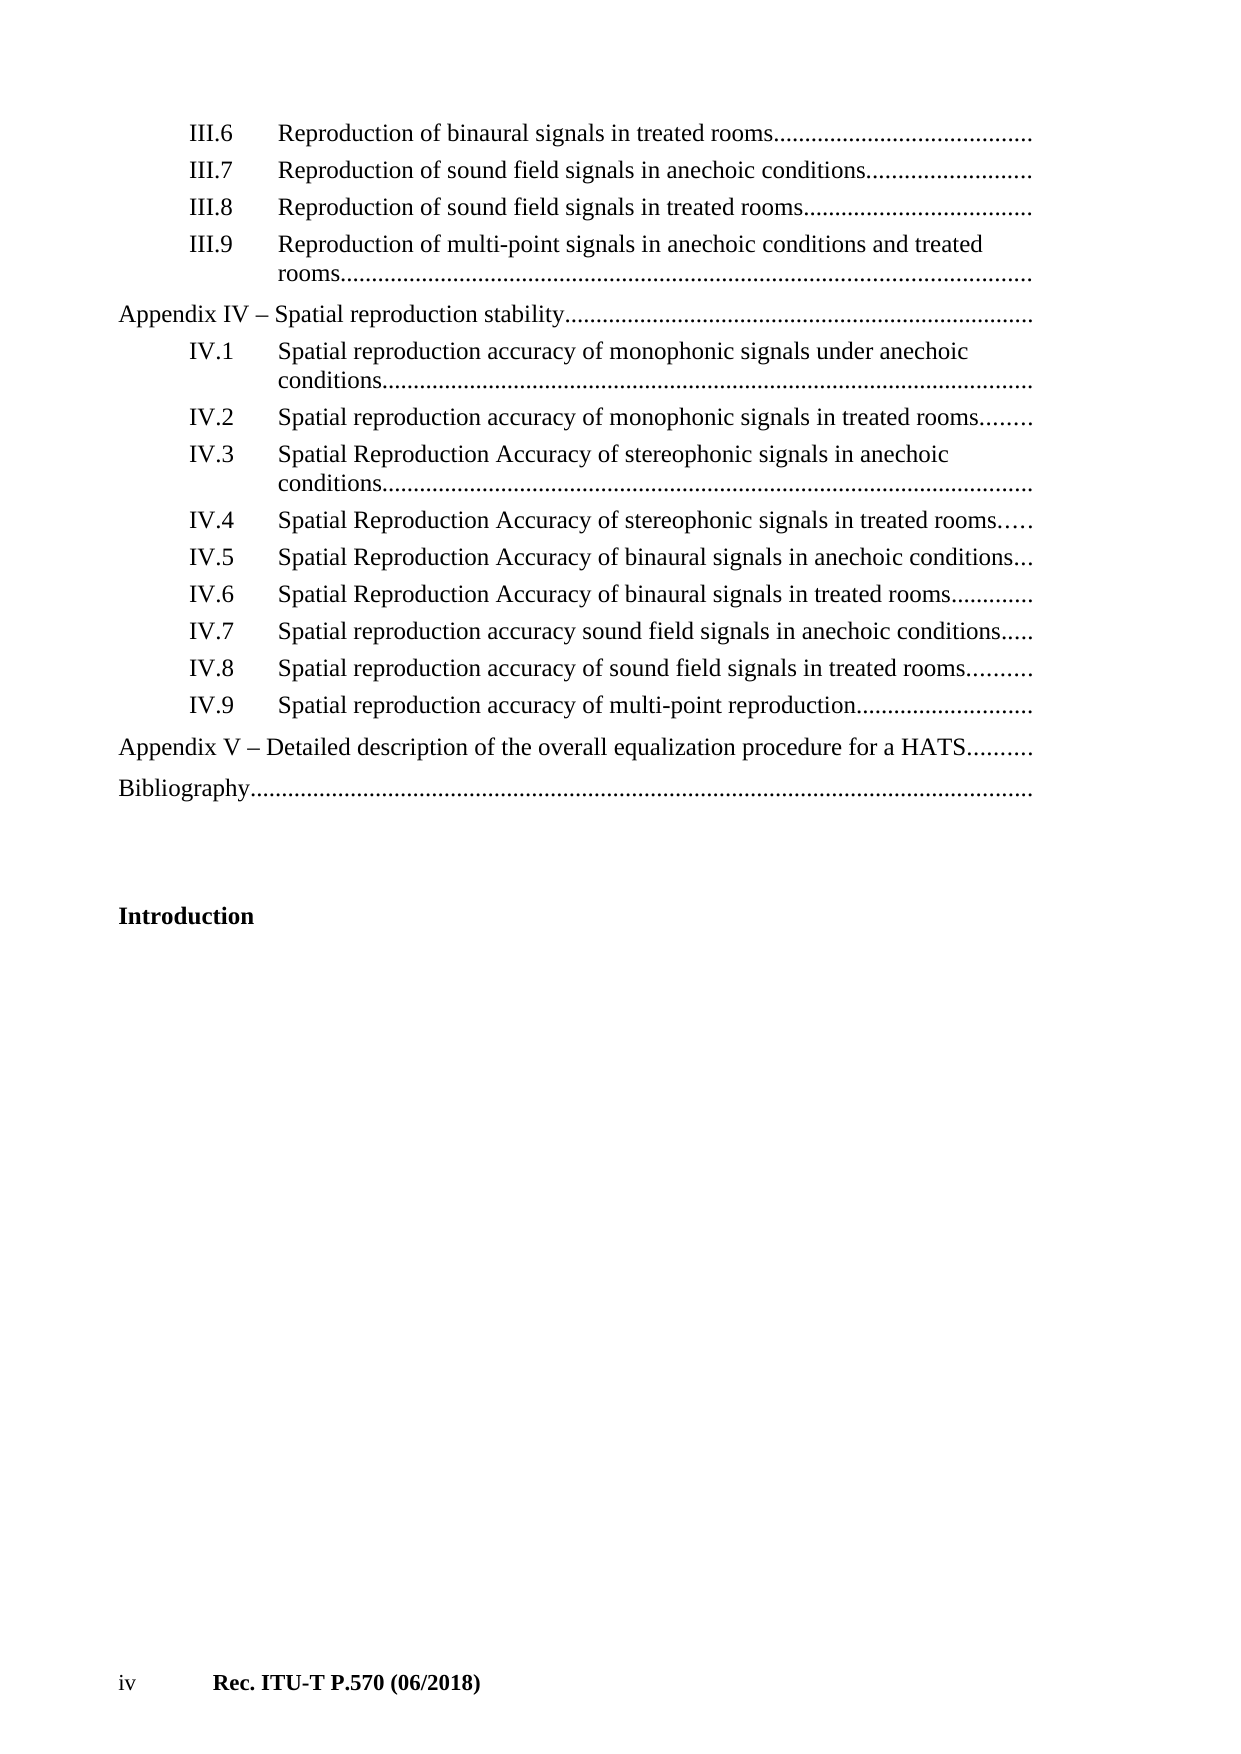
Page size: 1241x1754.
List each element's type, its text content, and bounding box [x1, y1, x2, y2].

text IV.9 Spatial reproduction accuracy of multi-point reproduction 109 [189, 691, 1019, 719]
text IV.4 Spatial Reproduction Accuracy of stereophonic signals in treated rooms 102 [189, 505, 1019, 534]
text III.9 Reproduction of multi-point signals in anechoic conditions and treated rooms 63 [189, 229, 1019, 287]
text IV.2 Spatial reproduction accuracy of monophonic signals in treated rooms 87 [189, 402, 1019, 431]
text IV.6 Spatial Reproduction Accuracy of binaural signals in treated rooms 102 [189, 579, 1019, 608]
text Bibliography 112 [118, 773, 1019, 802]
subtitle Introduction [118, 901, 1122, 930]
text IV.7 Spatial reproduction accuracy sound field signals in anechoic conditions 109 [189, 616, 1019, 645]
text III.6 Reproduction of binaural signals in treated rooms 63 [189, 118, 1019, 147]
text Appendix V – Detailed description of the overall equalization procedure for a HATS 111 [118, 732, 1019, 761]
text IV.8 Spatial reproduction accuracy of sound field signals in treated rooms 109 [189, 653, 1019, 682]
text Appendix IV – Spatial reproduction stability 87 [118, 299, 1019, 328]
text III.7 Reproduction of sound field signals in anechoic conditions 63 [189, 155, 1019, 184]
text IV.1 Spatial reproduction accuracy of monophonic signals under anechoic conditions 87 [189, 336, 1019, 394]
text IV.5 Spatial Reproduction Accuracy of binaural signals in anechoic conditions 102 [189, 542, 1019, 571]
text III.8 Reproduction of sound field signals in treated rooms 63 [189, 192, 1019, 221]
text IV.3 Spatial Reproduction Accuracy of stereophonic signals in anechoic conditions 102 [189, 439, 1019, 497]
